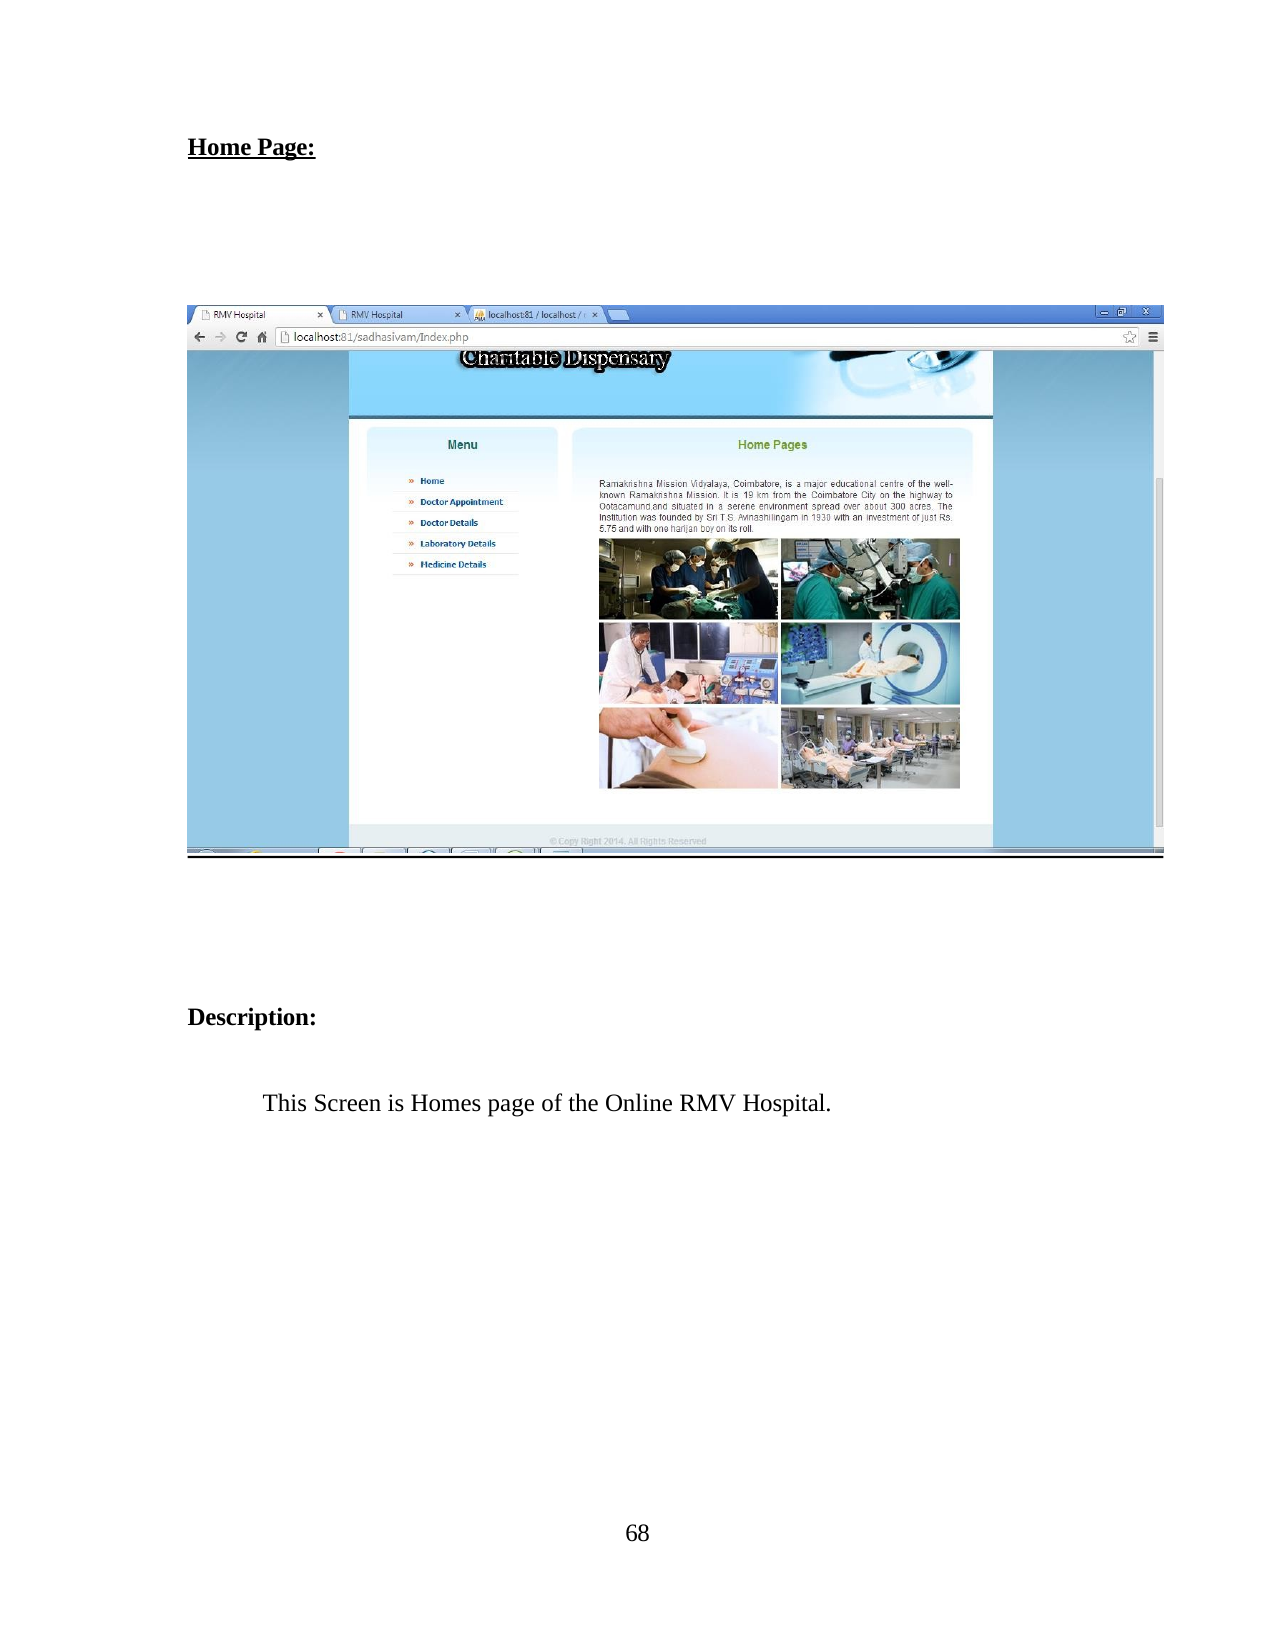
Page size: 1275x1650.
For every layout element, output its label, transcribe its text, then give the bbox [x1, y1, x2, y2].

picture [187, 305, 1164, 853]
text This Screen is Homes page of the Online RMV Hospital. [262, 1088, 1275, 1117]
text Description: [187, 1002, 1275, 1031]
subtitle Home Page: [187, 132, 1275, 161]
